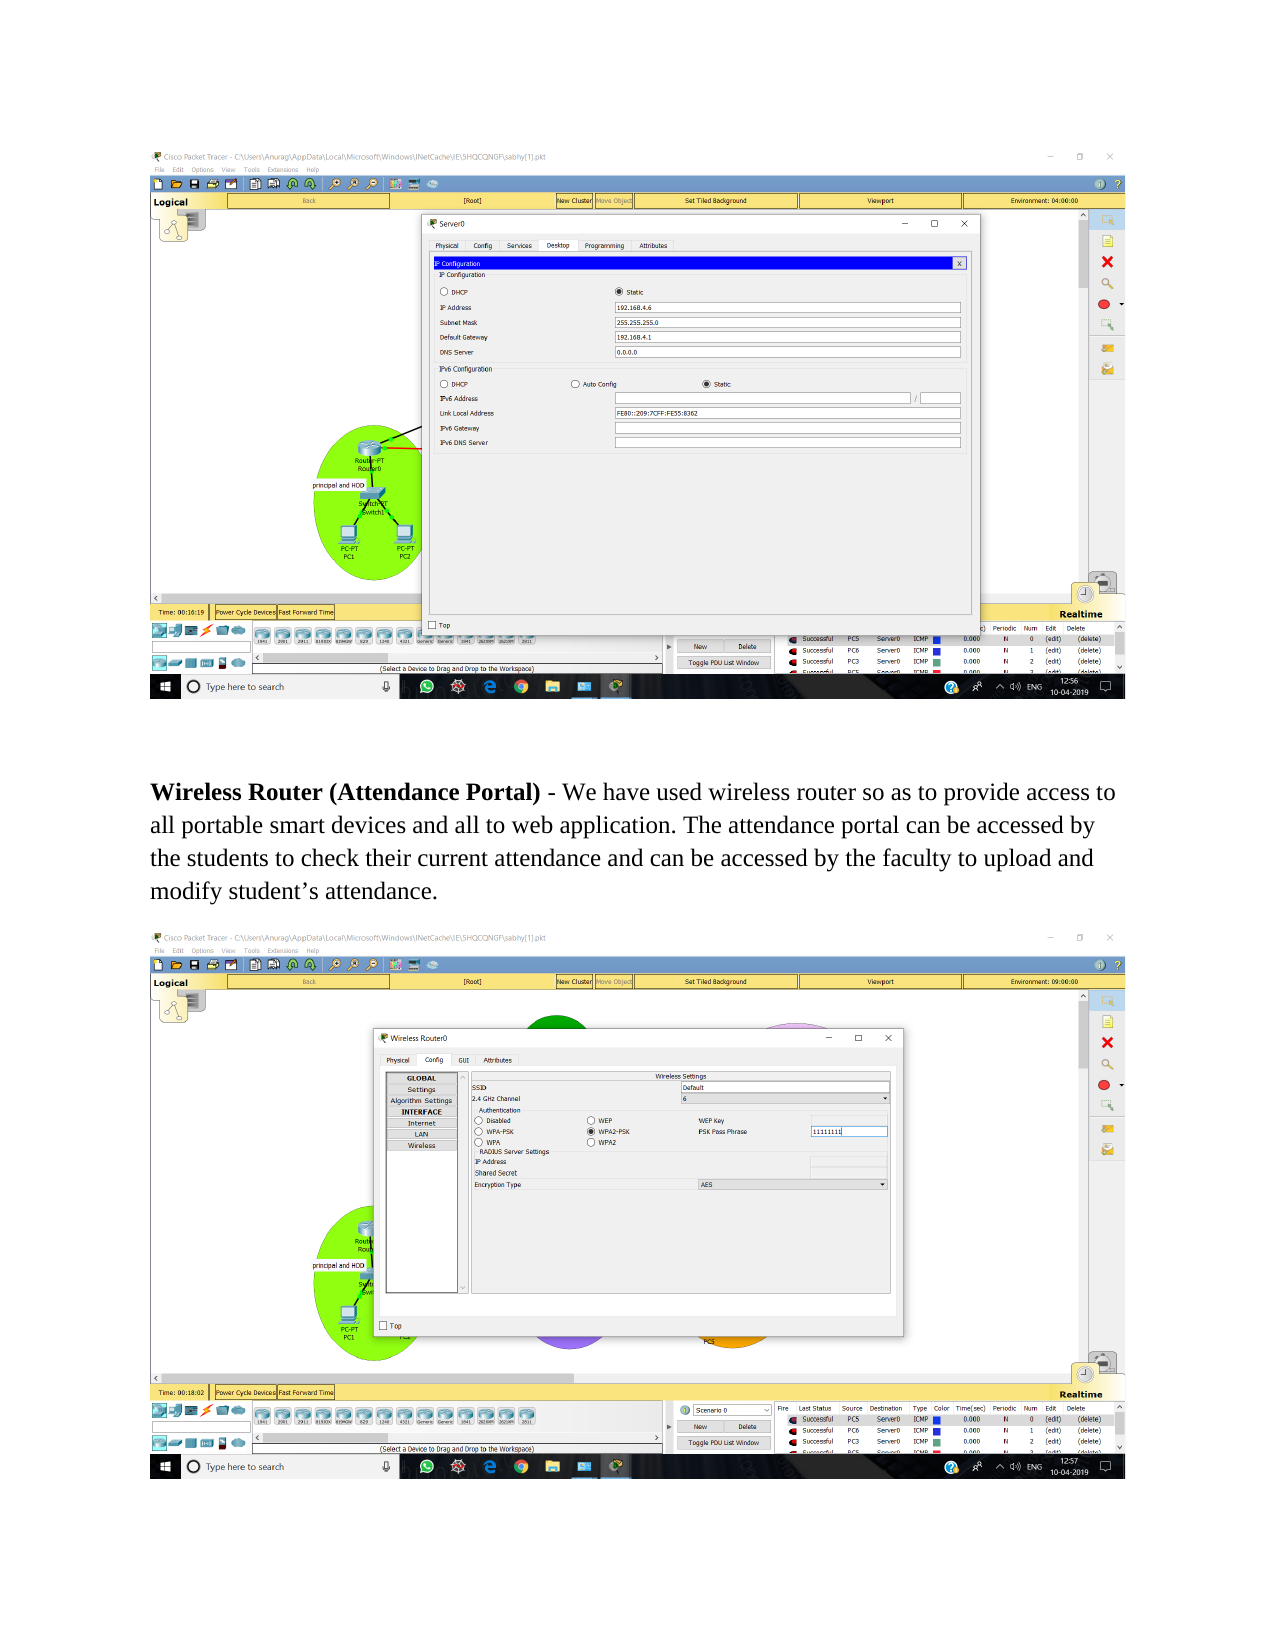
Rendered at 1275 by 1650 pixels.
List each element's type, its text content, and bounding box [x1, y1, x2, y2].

picture [150, 150, 1125, 699]
text Wireless Router (Attendance Portal) - We have used wireless router so as to provide access to all portable smart devices and all to web application. The attendance portal can be accessed by the students to check their current attendance and can be accessed by the faculty to upload and modify student’s attendance. [150, 777, 1125, 905]
picture [150, 930, 1125, 1479]
